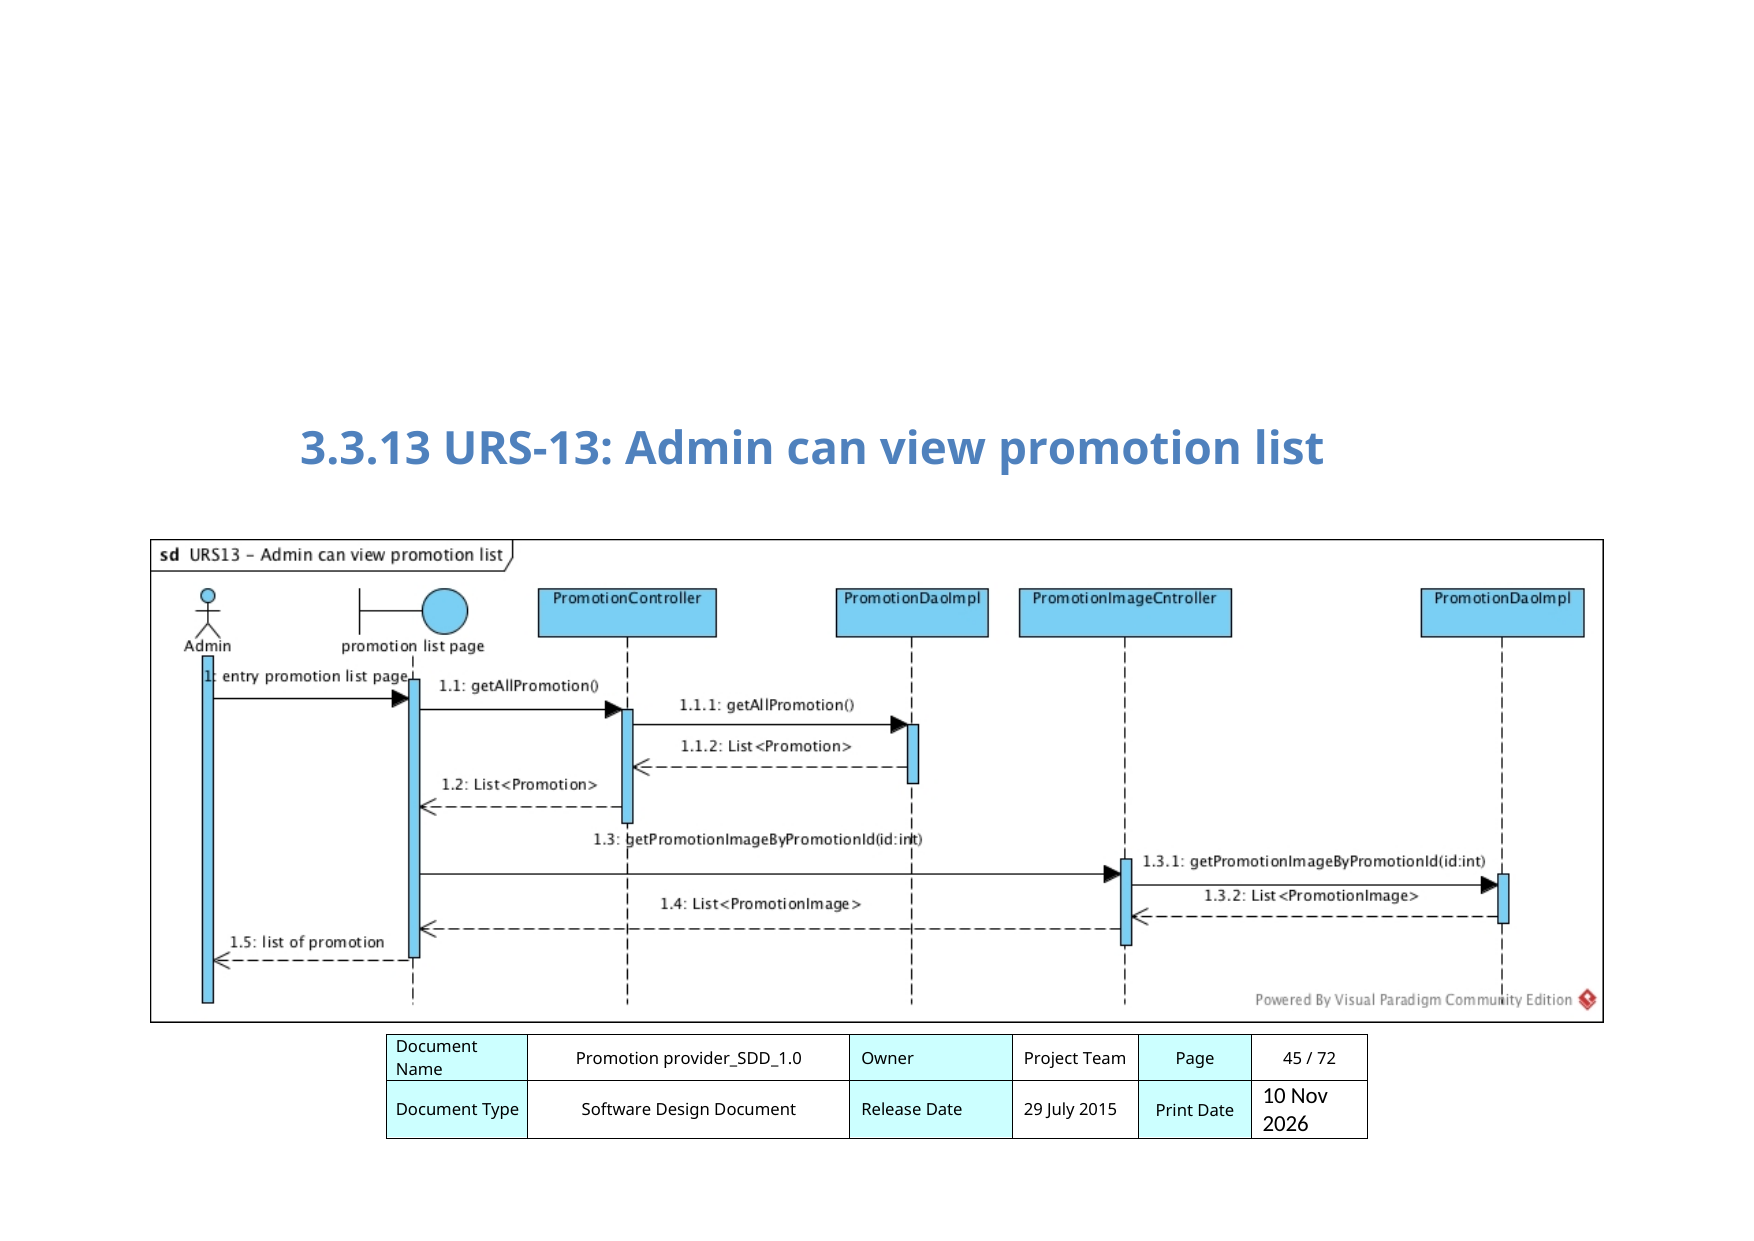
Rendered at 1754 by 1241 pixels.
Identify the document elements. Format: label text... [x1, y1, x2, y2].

picture [150, 539, 1604, 1023]
subtitle 3.3.13 URS-13: Admin can view promotion list [150, 415, 1604, 477]
